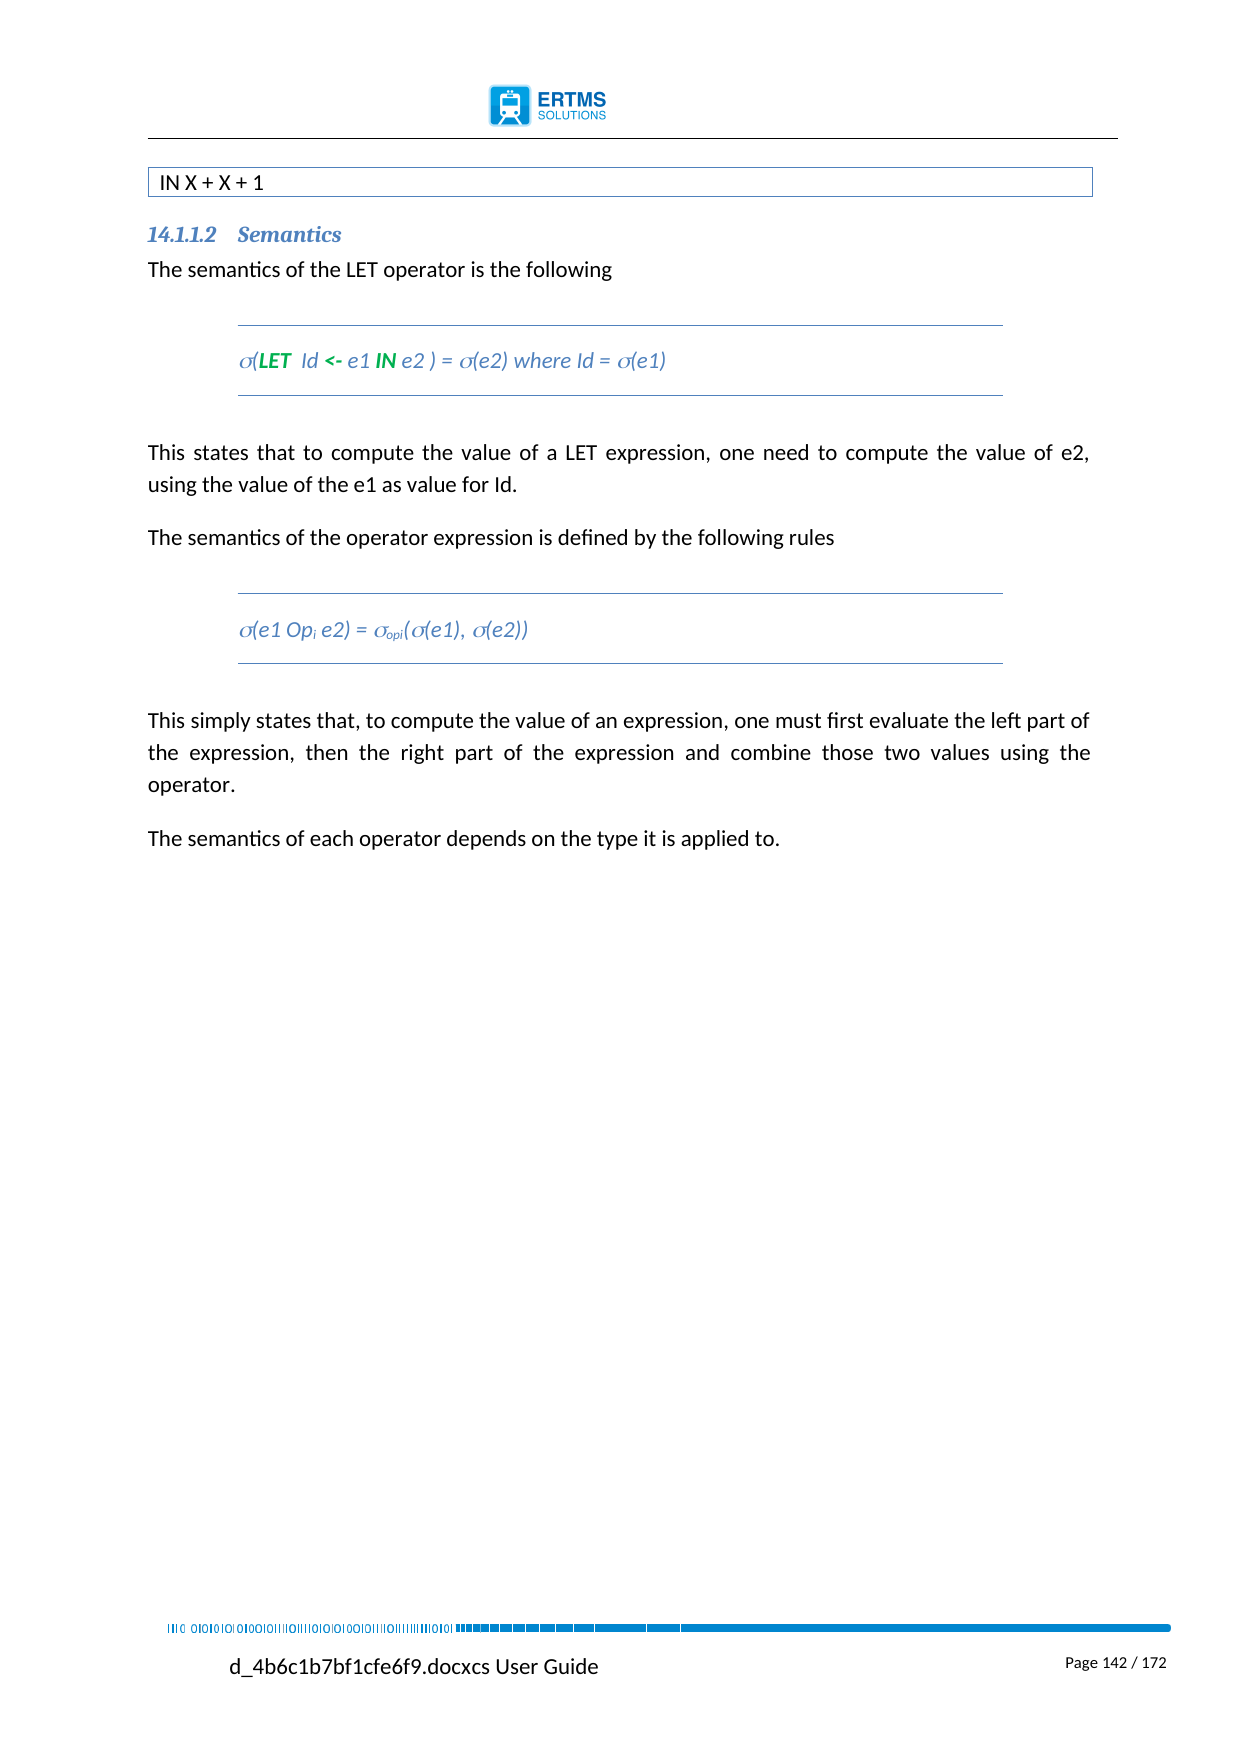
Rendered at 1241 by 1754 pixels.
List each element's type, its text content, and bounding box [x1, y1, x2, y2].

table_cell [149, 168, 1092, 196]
picture [477, 73, 617, 138]
text (e1 Opi e2) = opi((e1), (e2)) [238, 594, 1003, 663]
text The semantics of the LET operator is the following [148, 255, 1093, 283]
text (LET Id <- e1 IN e2 ) = (e2) where Id = (e1) [238, 326, 1003, 395]
subtitle Semantics [148, 222, 1093, 248]
text This simply states that, to compute the value of an expression, one must first evaluate the left part of the expression, then the right part of the expression and combine those two values using the operator. [148, 706, 1093, 799]
text The semantics of the operator expression is defined by the following rules [148, 523, 1093, 551]
text The semantics of each operator depends on the type it is applied to. [148, 824, 1093, 852]
picture [167, 1624, 1171, 1633]
text This states that to compute the value of a LET expression, one need to compute the value of e2, using the value of the e1 as value for Id. [148, 438, 1093, 498]
